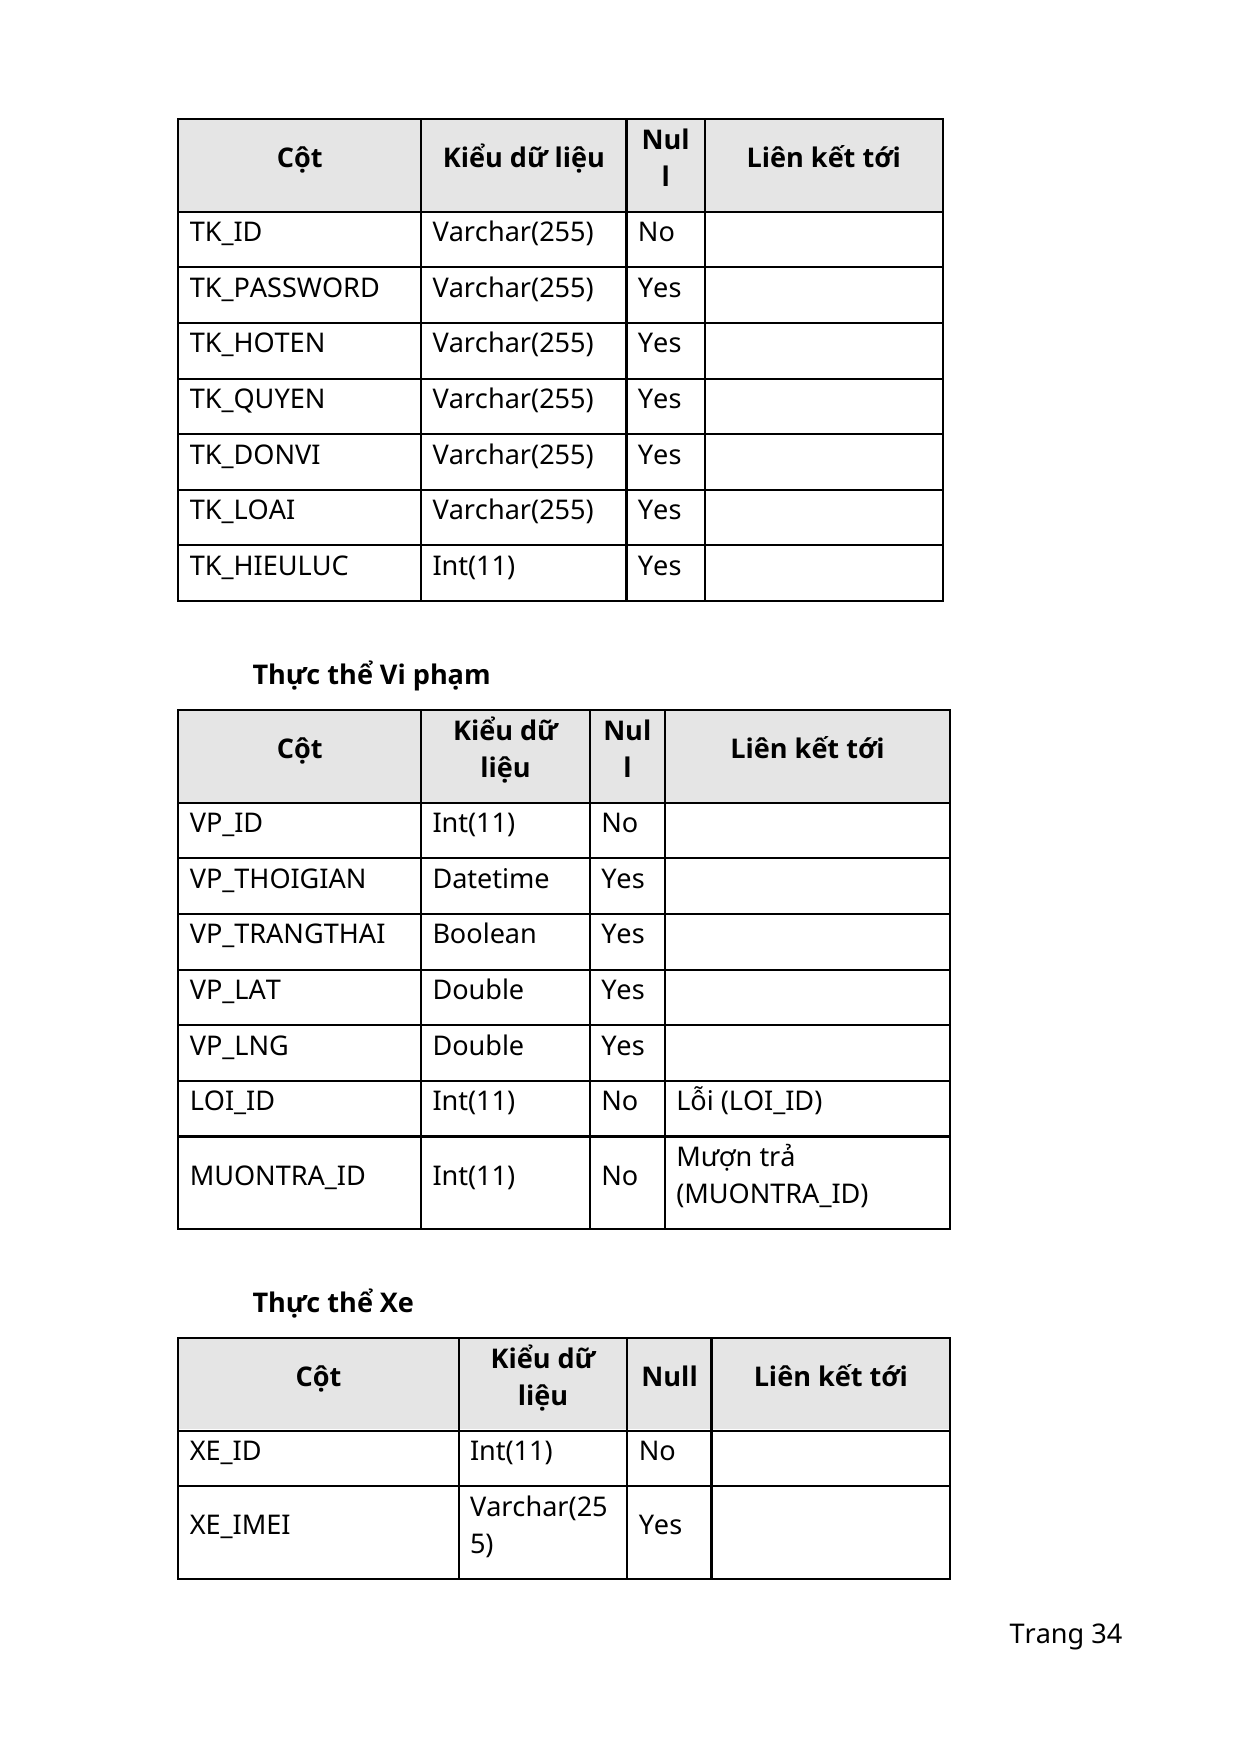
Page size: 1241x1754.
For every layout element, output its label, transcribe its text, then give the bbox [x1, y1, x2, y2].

table_cell Int(11) [422, 546, 625, 600]
table_header Cột [179, 120, 420, 211]
table_cell [706, 213, 942, 266]
text Thực thể Vi phạm [177, 656, 1122, 692]
table_header Kiểu dữ liệu [422, 120, 625, 211]
table_cell No [628, 1432, 710, 1485]
table_cell Varchar(255) [422, 435, 625, 489]
table_cell VP_LAT [179, 971, 420, 1024]
table_header Liên kết tới [666, 711, 949, 802]
table_cell Int(11) [422, 1082, 589, 1135]
table_cell VP_TRANGTHAI [179, 915, 420, 968]
table_cell Varchar(255) [422, 268, 625, 322]
table_cell Double [422, 971, 589, 1024]
table_cell No [628, 213, 704, 266]
table_cell No [591, 1138, 664, 1228]
table_cell Varchar(255) [422, 491, 625, 544]
table_cell Yes [628, 324, 704, 377]
table_cell Yes [628, 1487, 710, 1578]
table_header Null [628, 1339, 710, 1429]
table_header Cột [179, 711, 420, 802]
table_cell Varchar(255) [422, 380, 625, 433]
table_cell [666, 804, 949, 857]
table_cell Yes [591, 859, 664, 913]
table_cell XE_IMEI [179, 1487, 458, 1578]
table_cell TK_HOTEN [179, 324, 420, 377]
table_cell Datetime [422, 859, 589, 913]
table_cell Int(11) [422, 1138, 589, 1228]
table_cell Yes [628, 546, 704, 600]
table_cell [666, 859, 949, 913]
table_cell TK_DONVI [179, 435, 420, 489]
table_cell Varchar(255) [460, 1487, 626, 1578]
table_cell MUONTRA_ID [179, 1138, 420, 1228]
table_cell [706, 435, 942, 489]
table_cell Lỗi (LOI_ID) [666, 1082, 949, 1135]
table_cell No [591, 1082, 664, 1135]
text Thực thể Xe [177, 1283, 1122, 1320]
table_cell [706, 324, 942, 377]
table_cell Yes [628, 268, 704, 322]
table_cell LOI_ID [179, 1082, 420, 1135]
table_cell No [591, 804, 664, 857]
table_cell Yes [591, 1026, 664, 1080]
table_header Cột [179, 1339, 458, 1429]
table_cell [666, 915, 949, 968]
table_header Null [591, 711, 664, 802]
table_cell [706, 268, 942, 322]
table_cell [706, 380, 942, 433]
table_cell [706, 546, 942, 600]
table_cell TK_PASSWORD [179, 268, 420, 322]
table_cell Int(11) [460, 1432, 626, 1485]
table_cell XE_ID [179, 1432, 458, 1485]
table_cell [706, 491, 942, 544]
table_cell VP_THOIGIAN [179, 859, 420, 913]
table_cell Yes [591, 971, 664, 1024]
table_cell [666, 971, 949, 1024]
table_header Kiểu dữ liệu [460, 1339, 626, 1429]
table_cell Int(11) [422, 804, 589, 857]
table_cell Yes [628, 380, 704, 433]
table_cell Boolean [422, 915, 589, 968]
table_cell TK_HIEULUC [179, 546, 420, 600]
table_cell Varchar(255) [422, 213, 625, 266]
table_cell Varchar(255) [422, 324, 625, 377]
table_header Liên kết tới [706, 120, 942, 211]
table_cell TK_QUYEN [179, 380, 420, 433]
table_cell [666, 1026, 949, 1080]
table_cell Yes [591, 915, 664, 968]
table_cell [713, 1487, 949, 1578]
table_header Null [628, 120, 704, 211]
table_cell Double [422, 1026, 589, 1080]
table_cell VP_ID [179, 804, 420, 857]
table_cell VP_LNG [179, 1026, 420, 1080]
table_cell [713, 1432, 949, 1485]
table_cell TK_LOAI [179, 491, 420, 544]
table_header Liên kết tới [713, 1339, 949, 1429]
table_cell Yes [628, 435, 704, 489]
table_cell Mượn trả (MUONTRA_ID) [666, 1138, 949, 1228]
table_cell TK_ID [179, 213, 420, 266]
table_header Kiểu dữ liệu [422, 711, 589, 802]
table_cell Yes [628, 491, 704, 544]
